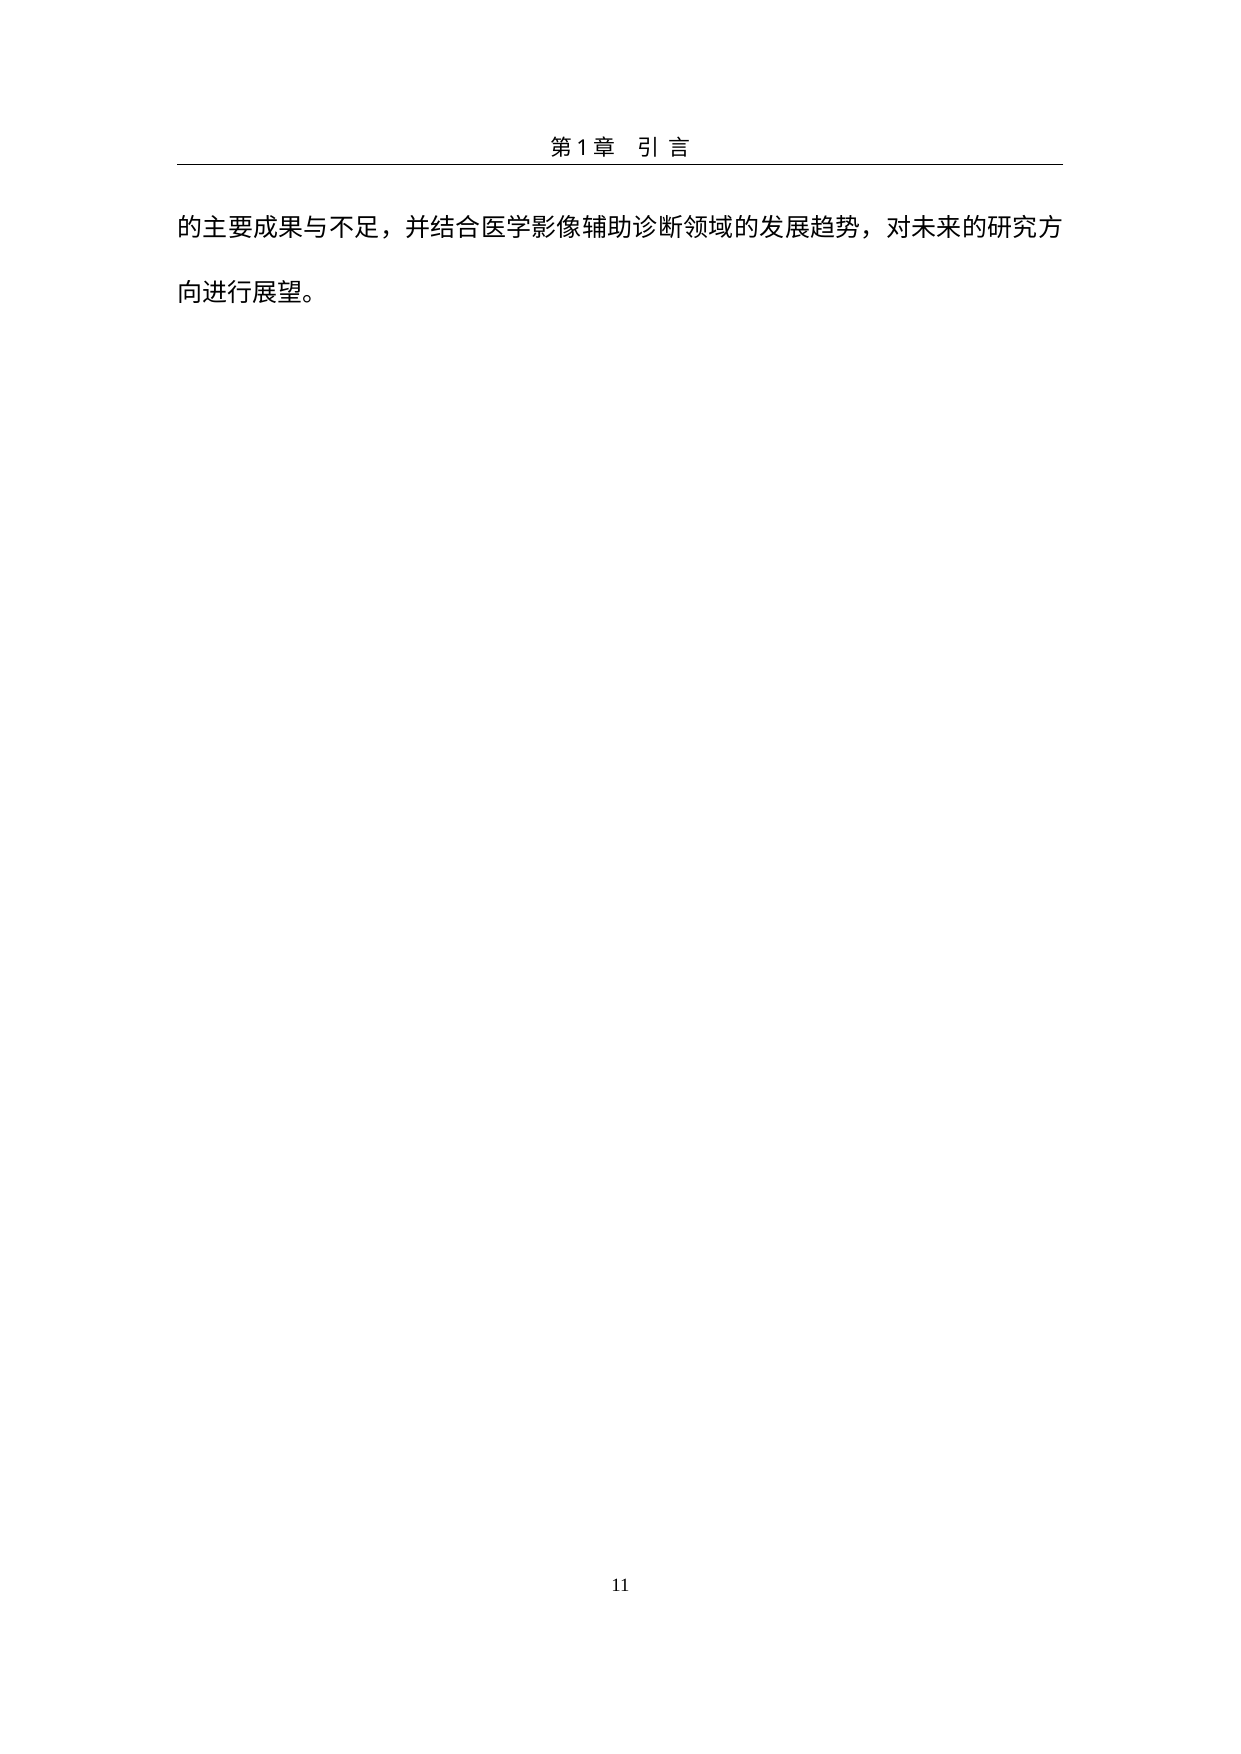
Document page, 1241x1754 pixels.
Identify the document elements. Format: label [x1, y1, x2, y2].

text [177, 193, 1063, 323]
